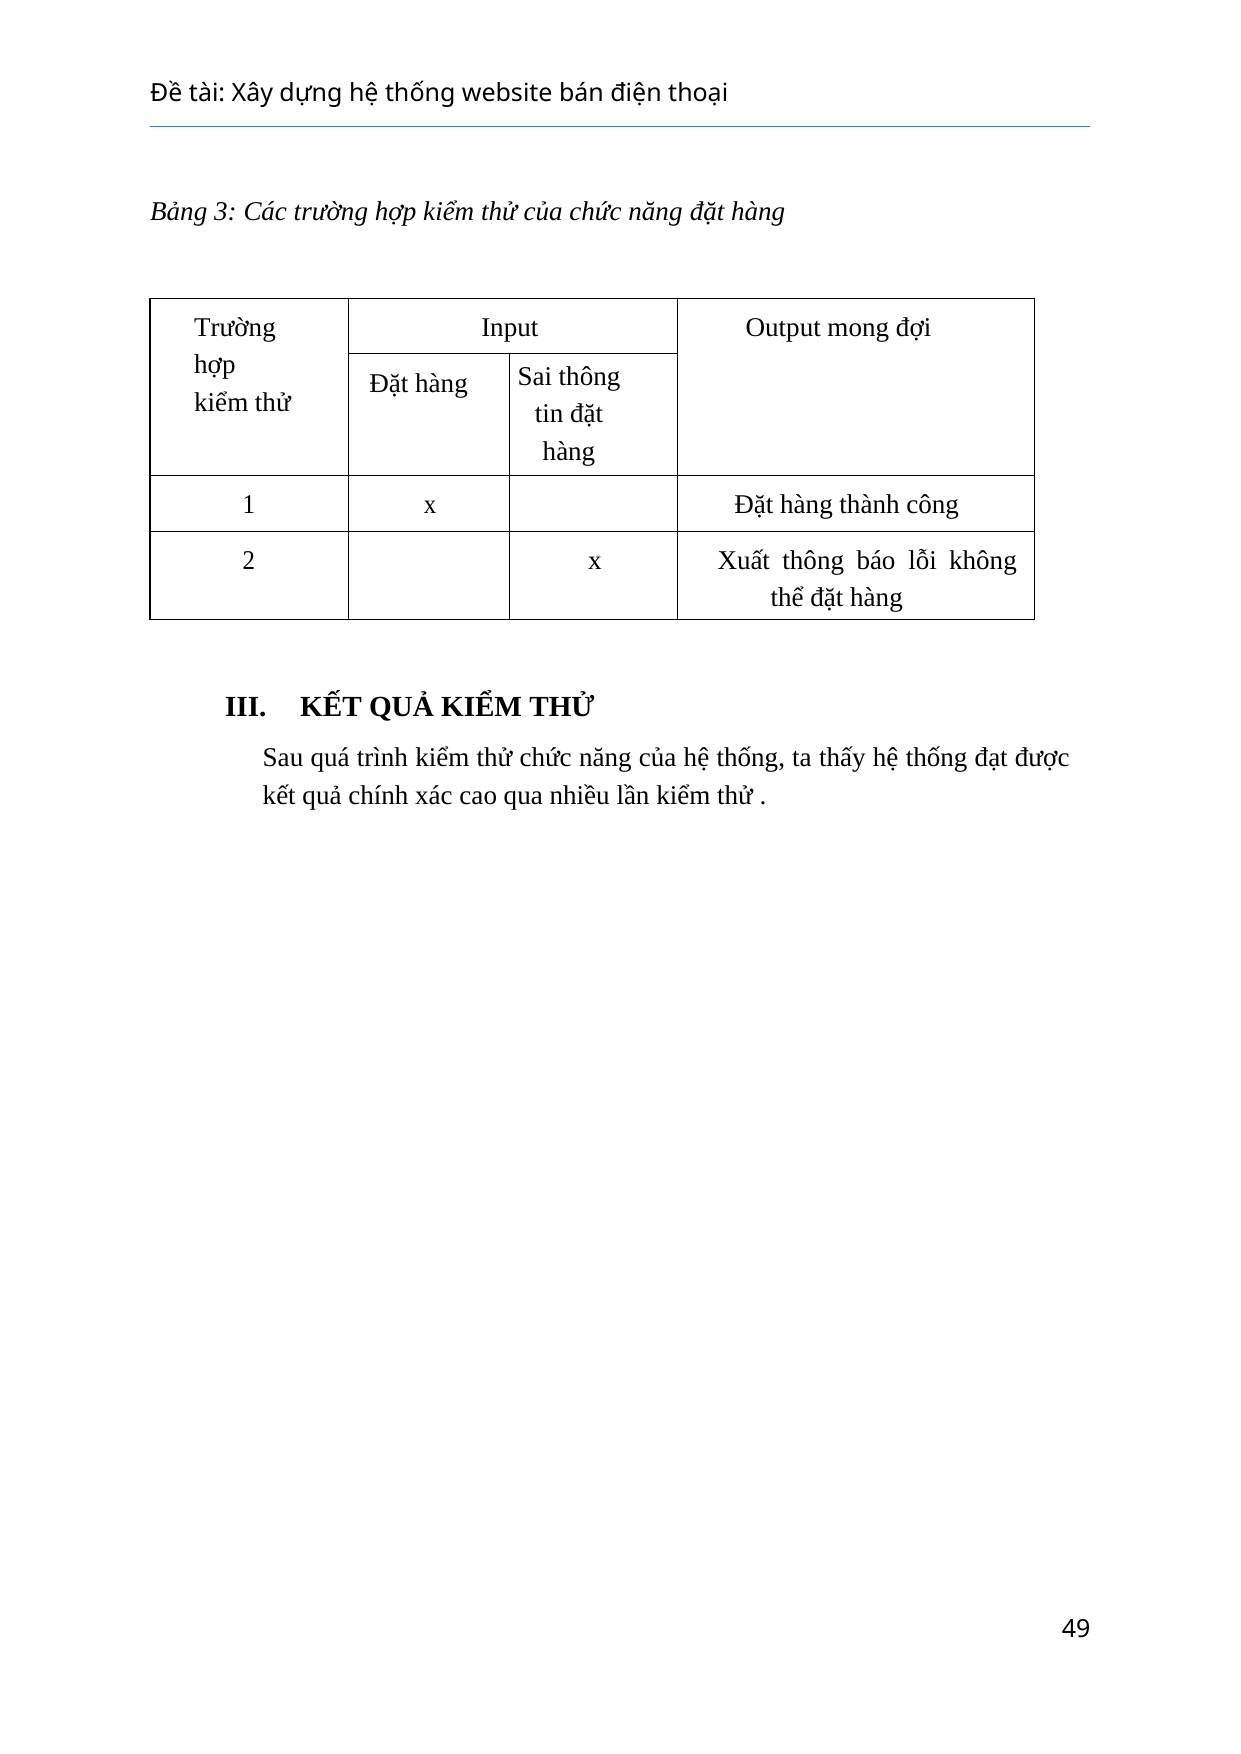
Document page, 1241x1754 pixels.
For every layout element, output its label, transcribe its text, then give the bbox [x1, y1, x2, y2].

table_cell Xuất thông báo lỗi không thể đặt hàng [678, 532, 1034, 619]
table_cell [349, 532, 509, 619]
table_cell [510, 476, 677, 531]
table_cell Sai thông tin đặt hàng [510, 354, 677, 475]
table_cell x [349, 476, 509, 531]
table_cell Đặt hàng [349, 354, 509, 475]
list KẾT QUẢ KIỂM THỬ [225, 689, 1044, 722]
table_cell 2 [151, 532, 348, 619]
table_header Output mong đợi [678, 299, 1034, 475]
table_header Trường hợp kiểm thử [151, 299, 348, 475]
text Sau quá trình kiểm thử chức năng của hệ thống, ta thấy hệ thống đạt được kết quả chính xác cao qua nhiều lần kiểm thử . [262, 742, 1071, 810]
table_cell Đặt hàng thành công [678, 476, 1034, 531]
table_header Input [349, 299, 677, 353]
text Bảng 3: Các trường hợp kiểm thử của chức năng đặt hàng [150, 195, 1090, 227]
table_cell 1 [151, 476, 348, 531]
table_cell x [510, 532, 677, 619]
